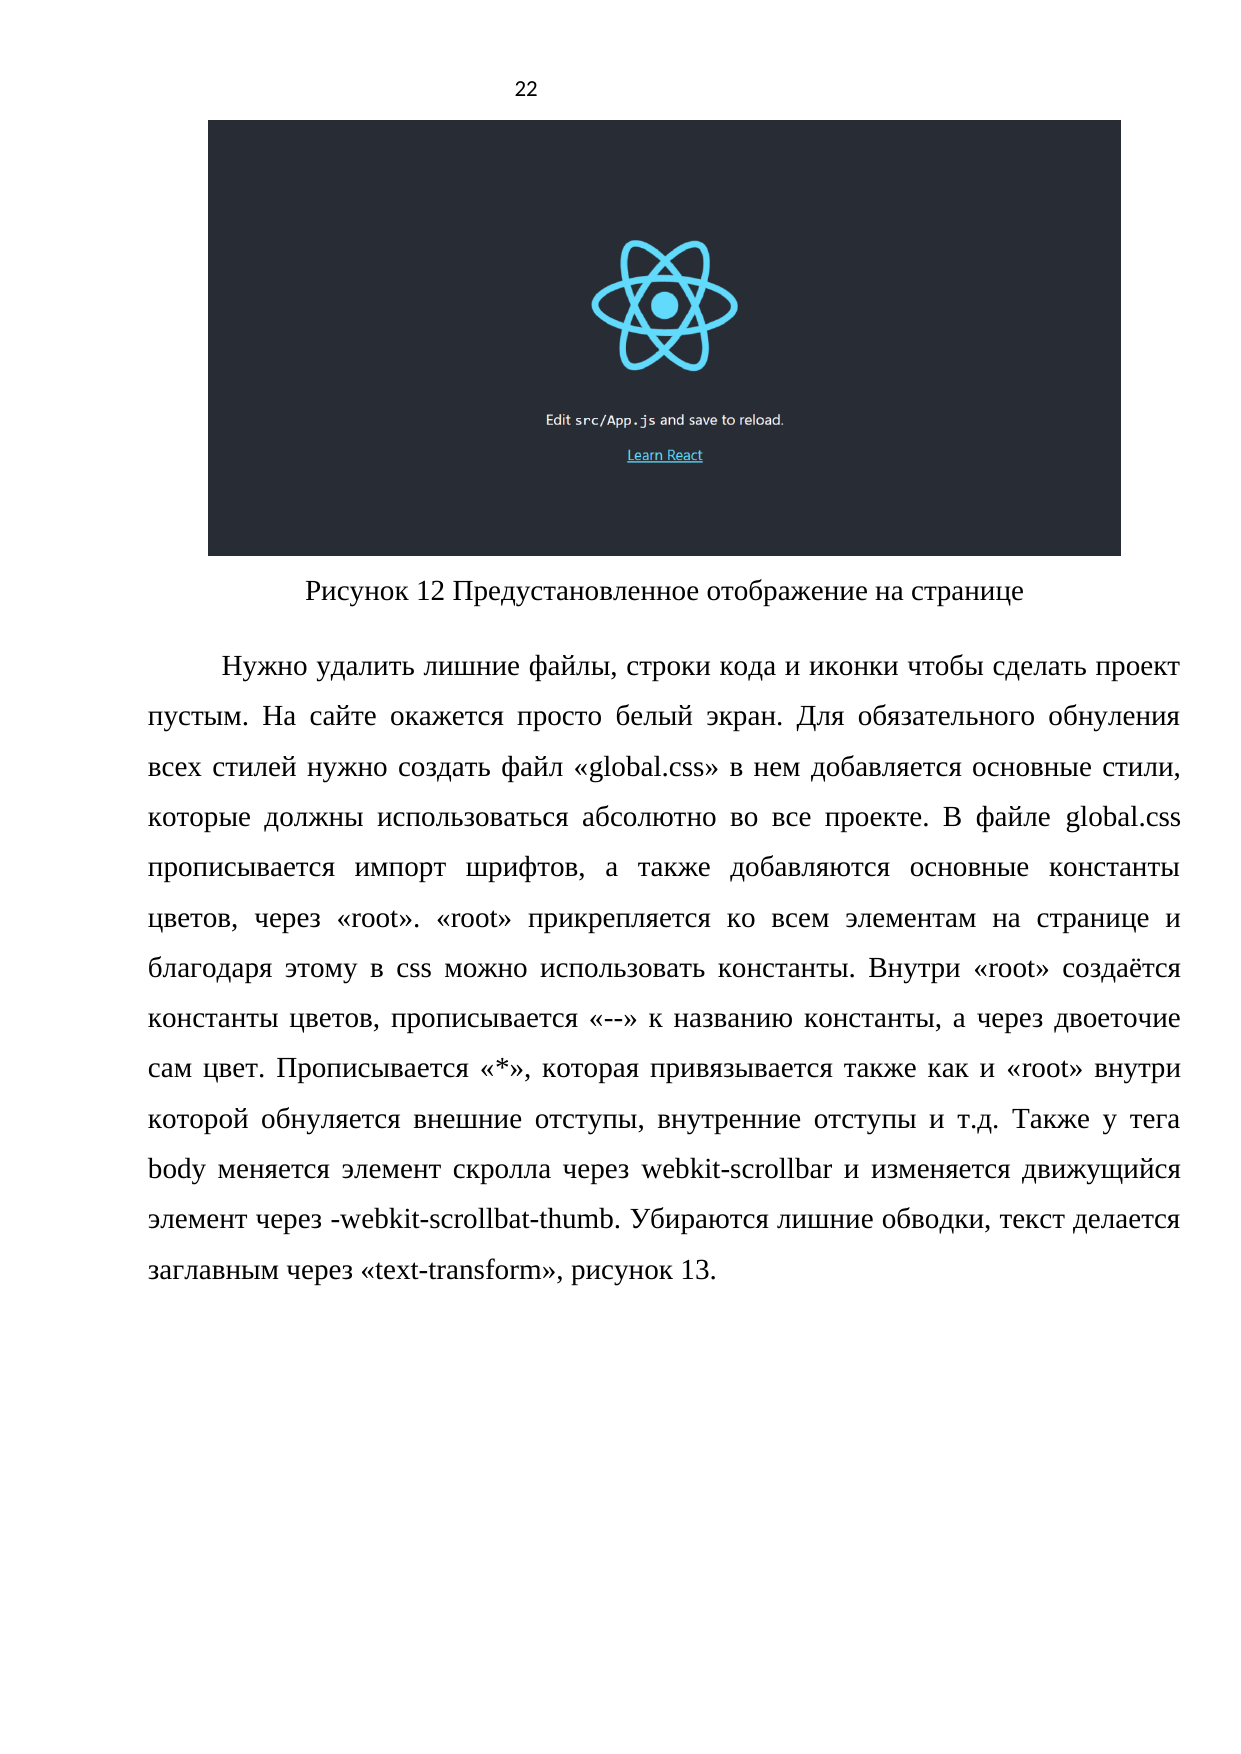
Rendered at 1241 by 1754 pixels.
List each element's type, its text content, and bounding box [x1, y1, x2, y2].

picture [208, 120, 1121, 556]
text Рисунок 12 Предустановленное отображение на странице [148, 573, 1181, 606]
text Нужно удалить лишние файлы, строки кода и иконки чтобы сделать проект пустым. На сайте окажется просто белый экран. Для обязательного обнуления всех стилей нужно создать файл «global.css» в нем добавляется основные стили, которые должны использоваться абсолютно во все проекте. В файле global.css прописывается импорт шрифтов, а также добавляются основные константы цветов, через «root». «root» прикрепляется ко всем элементам на странице и благодаря этому в css можно использовать константы. Внутри «root» создаётся константы цветов, прописывается «--» к названию константы, а через двоеточие сам цвет. Прописывается «*», которая привязывается также как и «root» внутри которой обнуляется внешние отступы, внутренние отступы и т.д. Также у тега body меняется элемент скролла через webkit-scrollbar и изменяется движущийся элемент через -webkit-scrollbat-thumb. Убираются лишние обводки, текст делается заглавным через «text-transform», рисунок 13. [148, 648, 1181, 1285]
